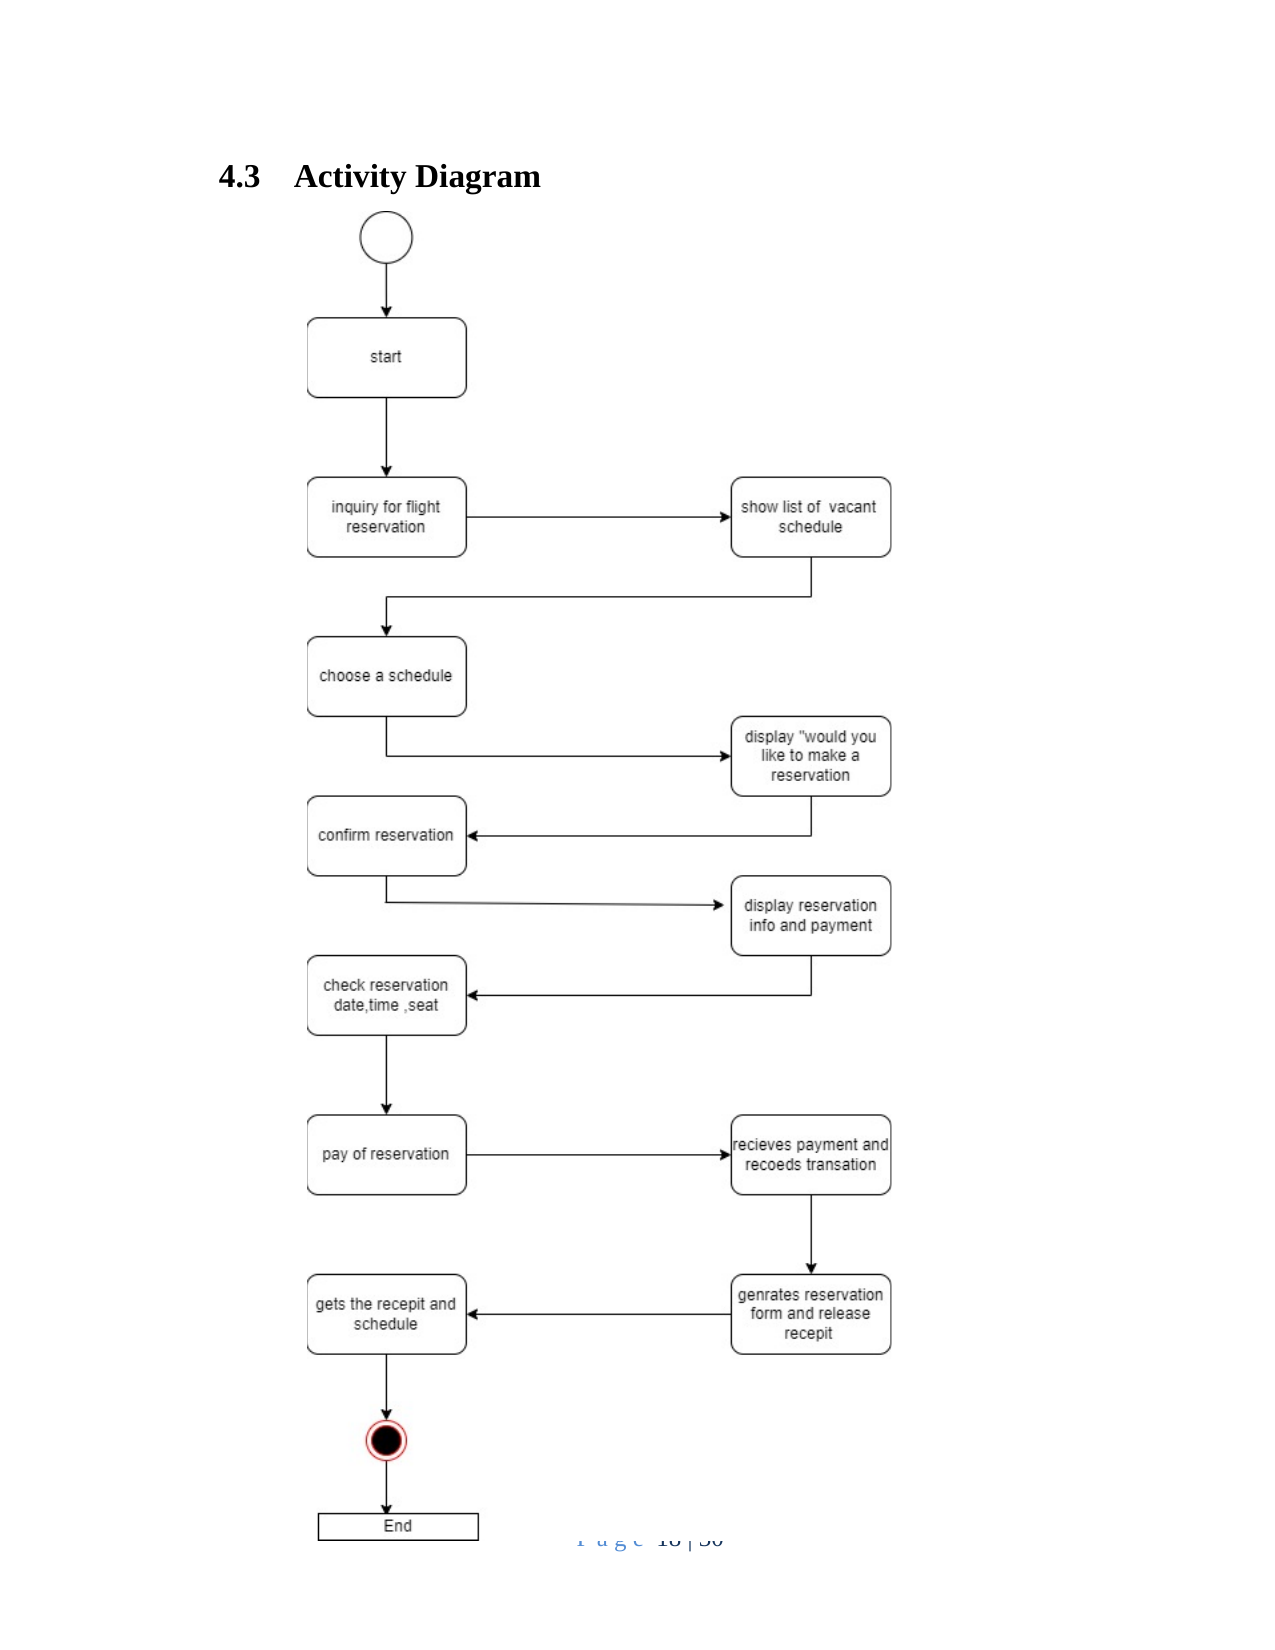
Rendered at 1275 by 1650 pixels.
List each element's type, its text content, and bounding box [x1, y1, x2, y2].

picture [307, 211, 892, 1541]
subtitle Activity Diagram [219, 156, 1269, 194]
